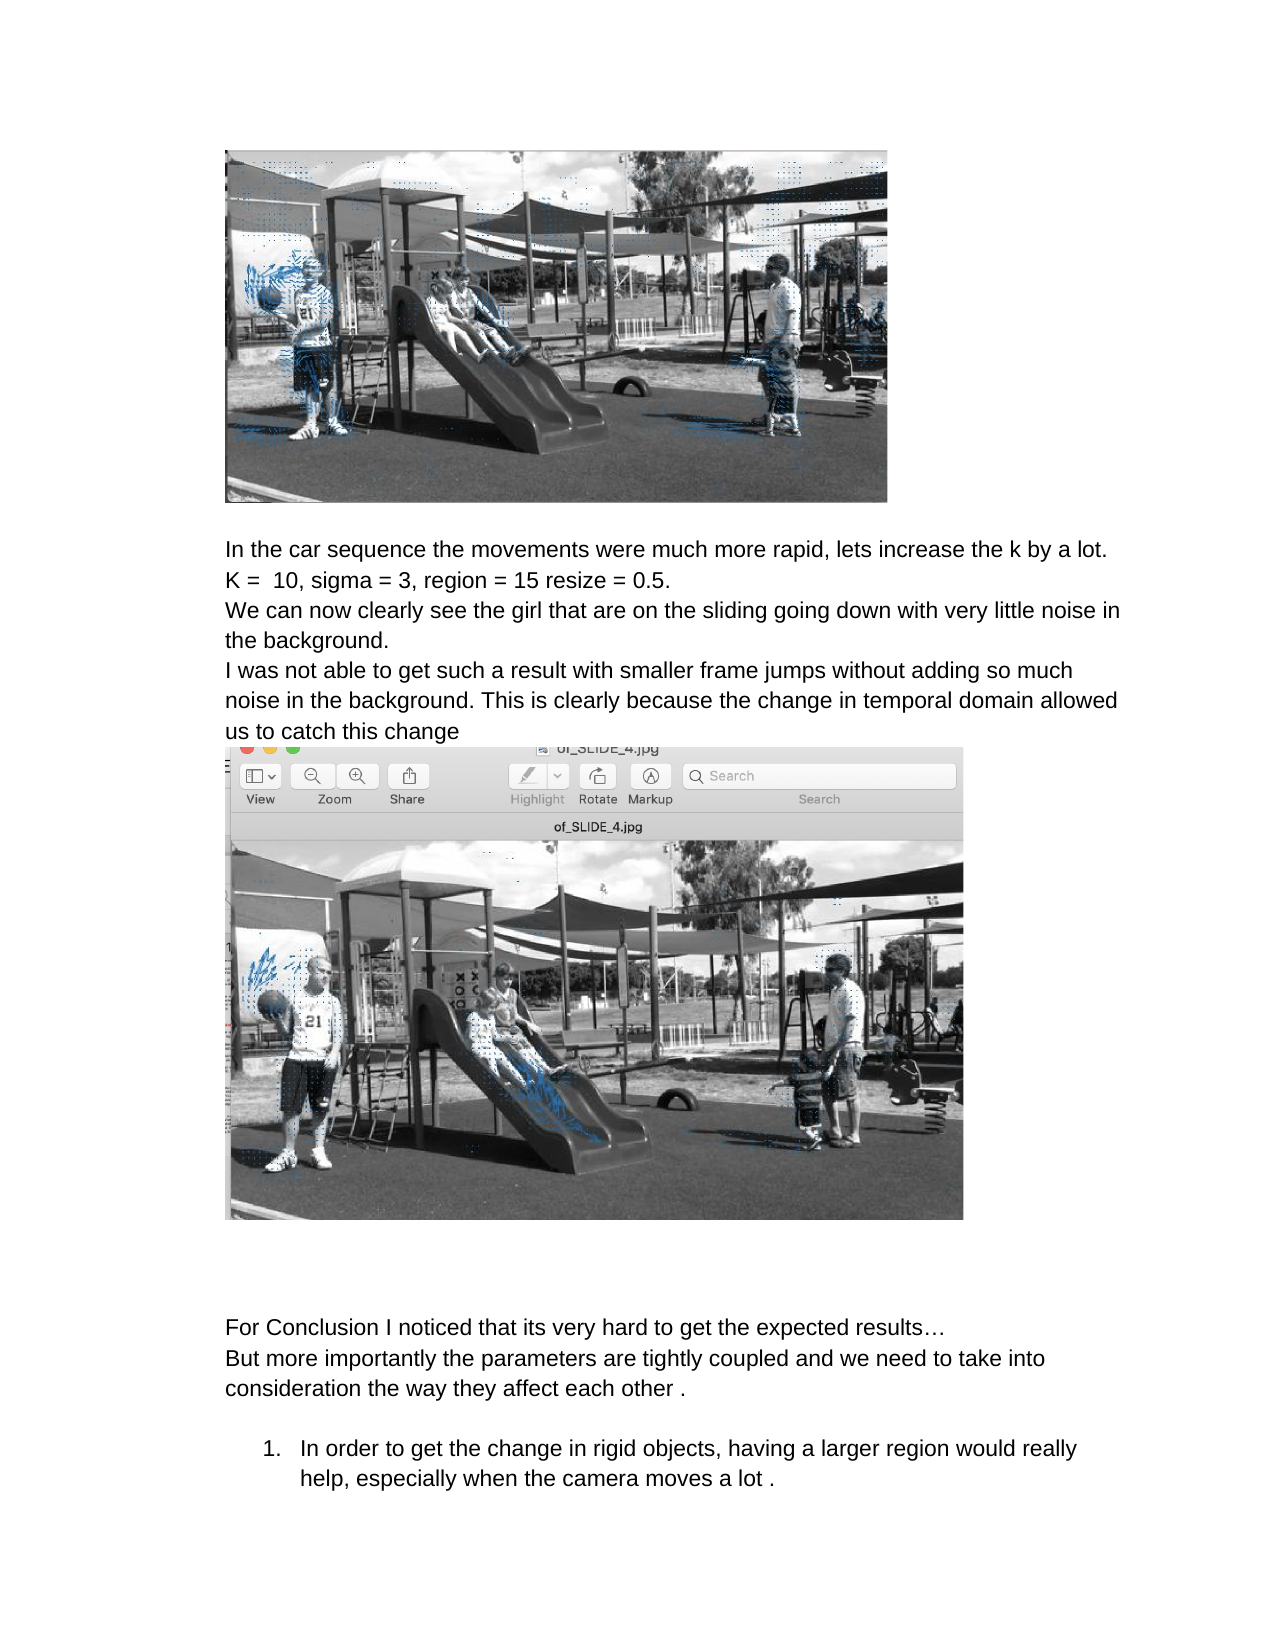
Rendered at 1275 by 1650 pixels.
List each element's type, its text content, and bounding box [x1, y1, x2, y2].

text We can now clearly see the girl that are on the sliding going down with very little noise in the background. [225, 597, 1125, 653]
text K = 10, sigma = 3, region = 15 resize = 0.5. [225, 567, 1125, 593]
text In the car sequence the movements were much more rapid, lets increase the k by a lot. [225, 536, 1125, 563]
text For Conclusion I noticed that its very hard to get the expected results… [225, 1314, 1125, 1341]
list In order to get the change in rigid objects, having a larger region would really help, especially when the camera moves a lot . [262, 1435, 1125, 1492]
picture [225, 150, 888, 503]
text But more importantly the parameters are tightly coupled and we need to take into consideration the way they affect each other . [225, 1344, 1125, 1401]
text I was not able to get such a result with smaller frame jumps without adding so much noise in the background. This is clearly because the change in temporal domain allowed us to catch this change [225, 657, 1125, 744]
picture [225, 747, 964, 1220]
